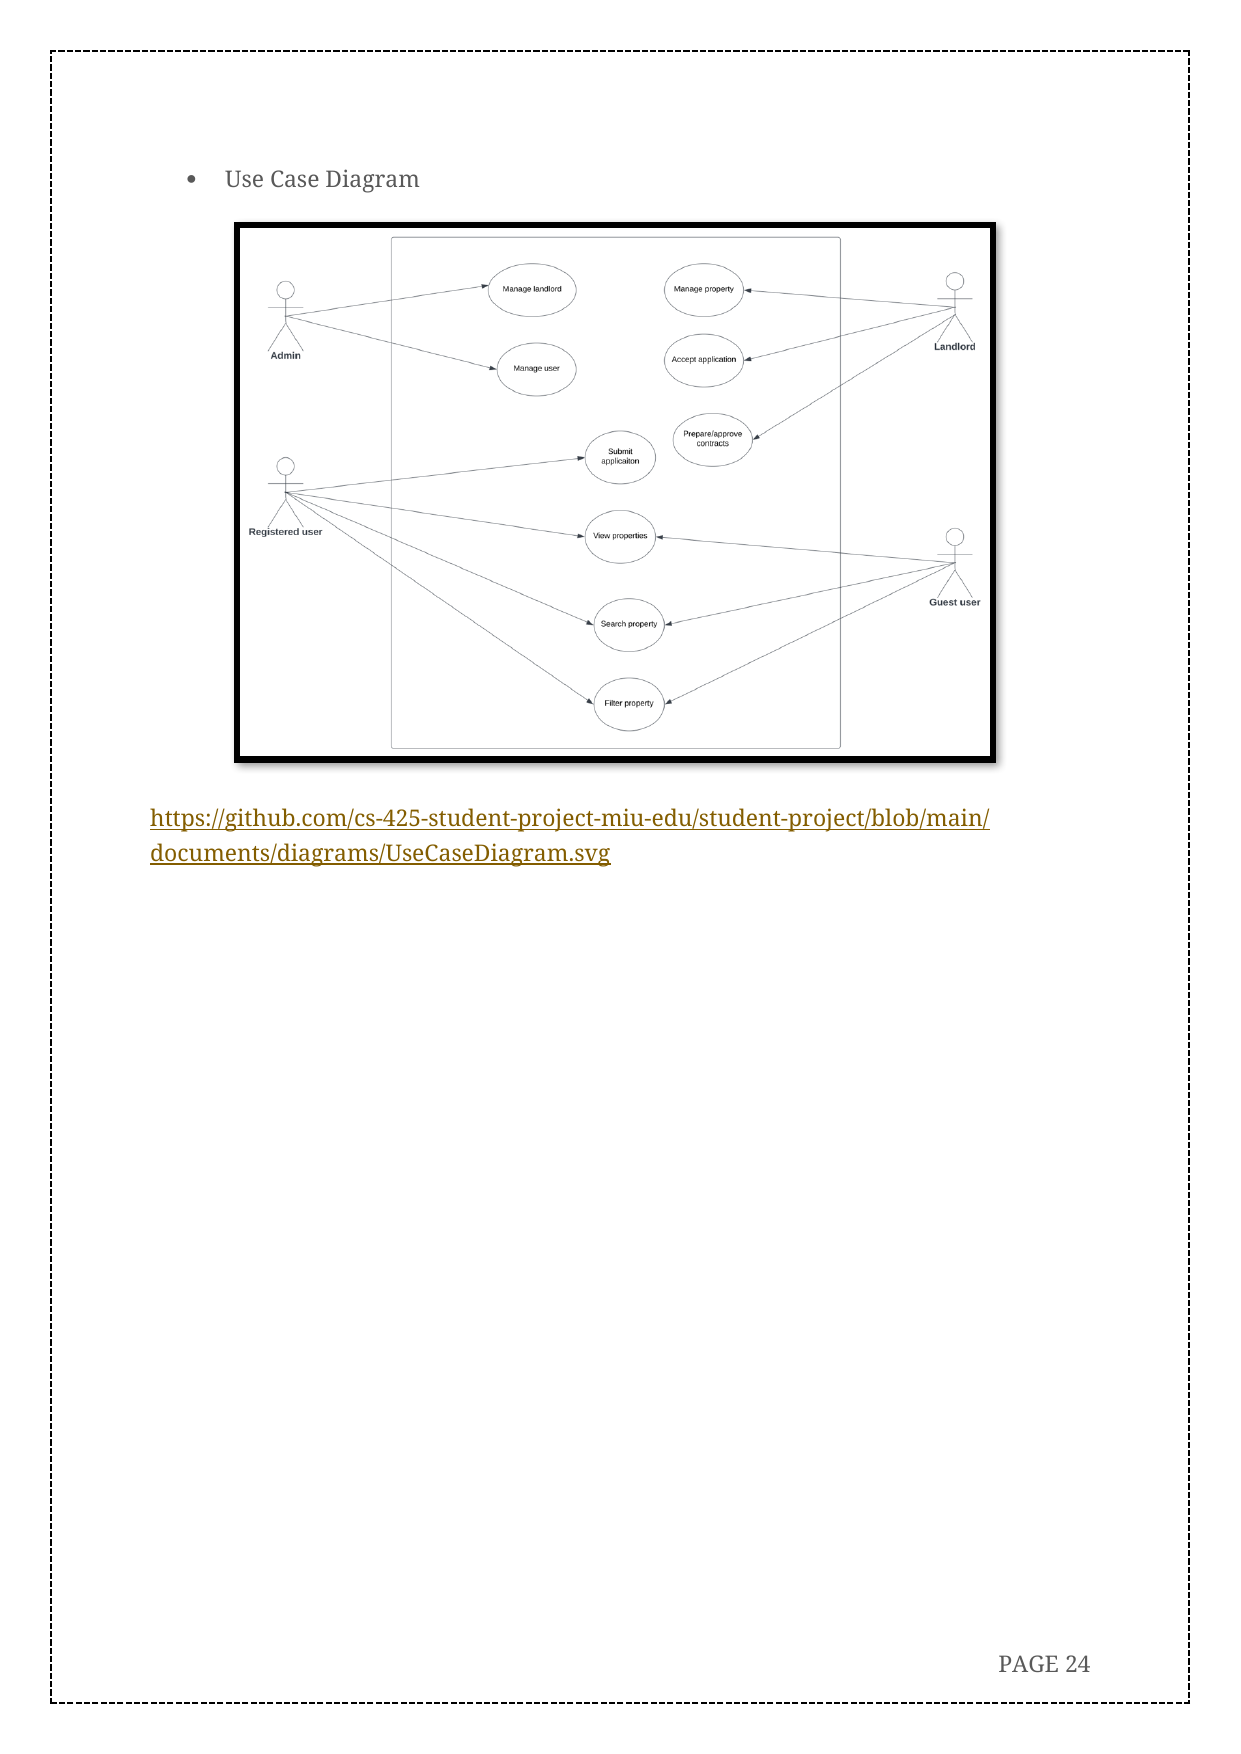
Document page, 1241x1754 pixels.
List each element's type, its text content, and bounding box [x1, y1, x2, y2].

text https://github.com/cs-425-student-project-miu-edu/student-project/blob/main/documents/diagrams/UseCaseDiagram.svg [150, 802, 1090, 868]
picture [240, 228, 990, 756]
list Use Case Diagram [187, 162, 1090, 194]
